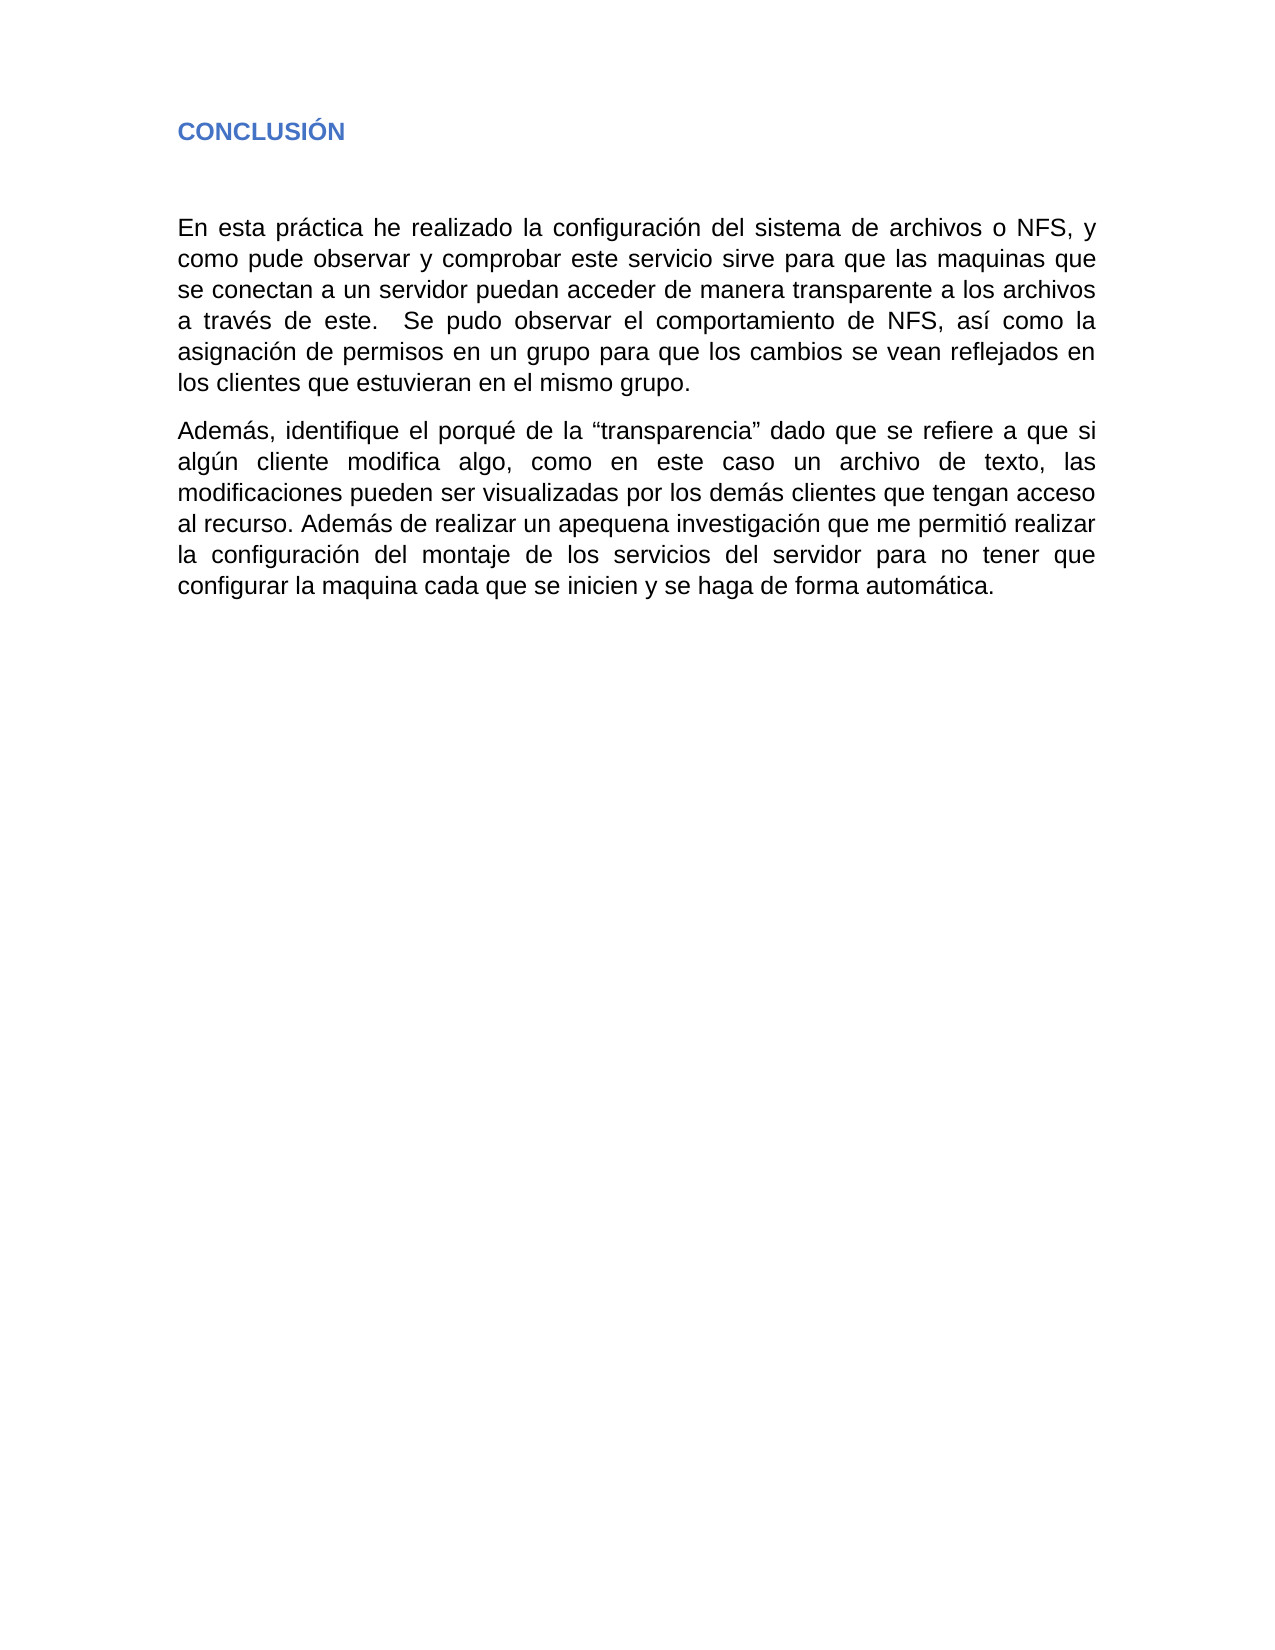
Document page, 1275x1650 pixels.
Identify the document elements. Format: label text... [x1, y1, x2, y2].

text En esta práctica he realizado la configuración del sistema de archivos o NFS, y como pude observar y comprobar este servicio sirve para que las maquinas que se conectan a un servidor puedan acceder de manera transparente a los archivos a través de este. Se pudo observar el comportamiento de NFS, así como la asignación de permisos en un grupo para que los cambios se vean reflejados en los clientes que estuvieran en el mismo grupo. [177, 213, 1098, 397]
text CONCLUSIÓN [177, 117, 1098, 146]
text Además, identifique el porqué de la “transparencia” dado que se refiere a que si algún cliente modifica algo, como en este caso un archivo de texto, las modificaciones pueden ser visualizadas por los demás clientes que tengan acceso al recurso. Además de realizar un apequena investigación que me permitió realizar la configuración del montaje de los servicios del servidor para no tener que configurar la maquina cada que se inicien y se haga de forma automática. [177, 416, 1098, 600]
